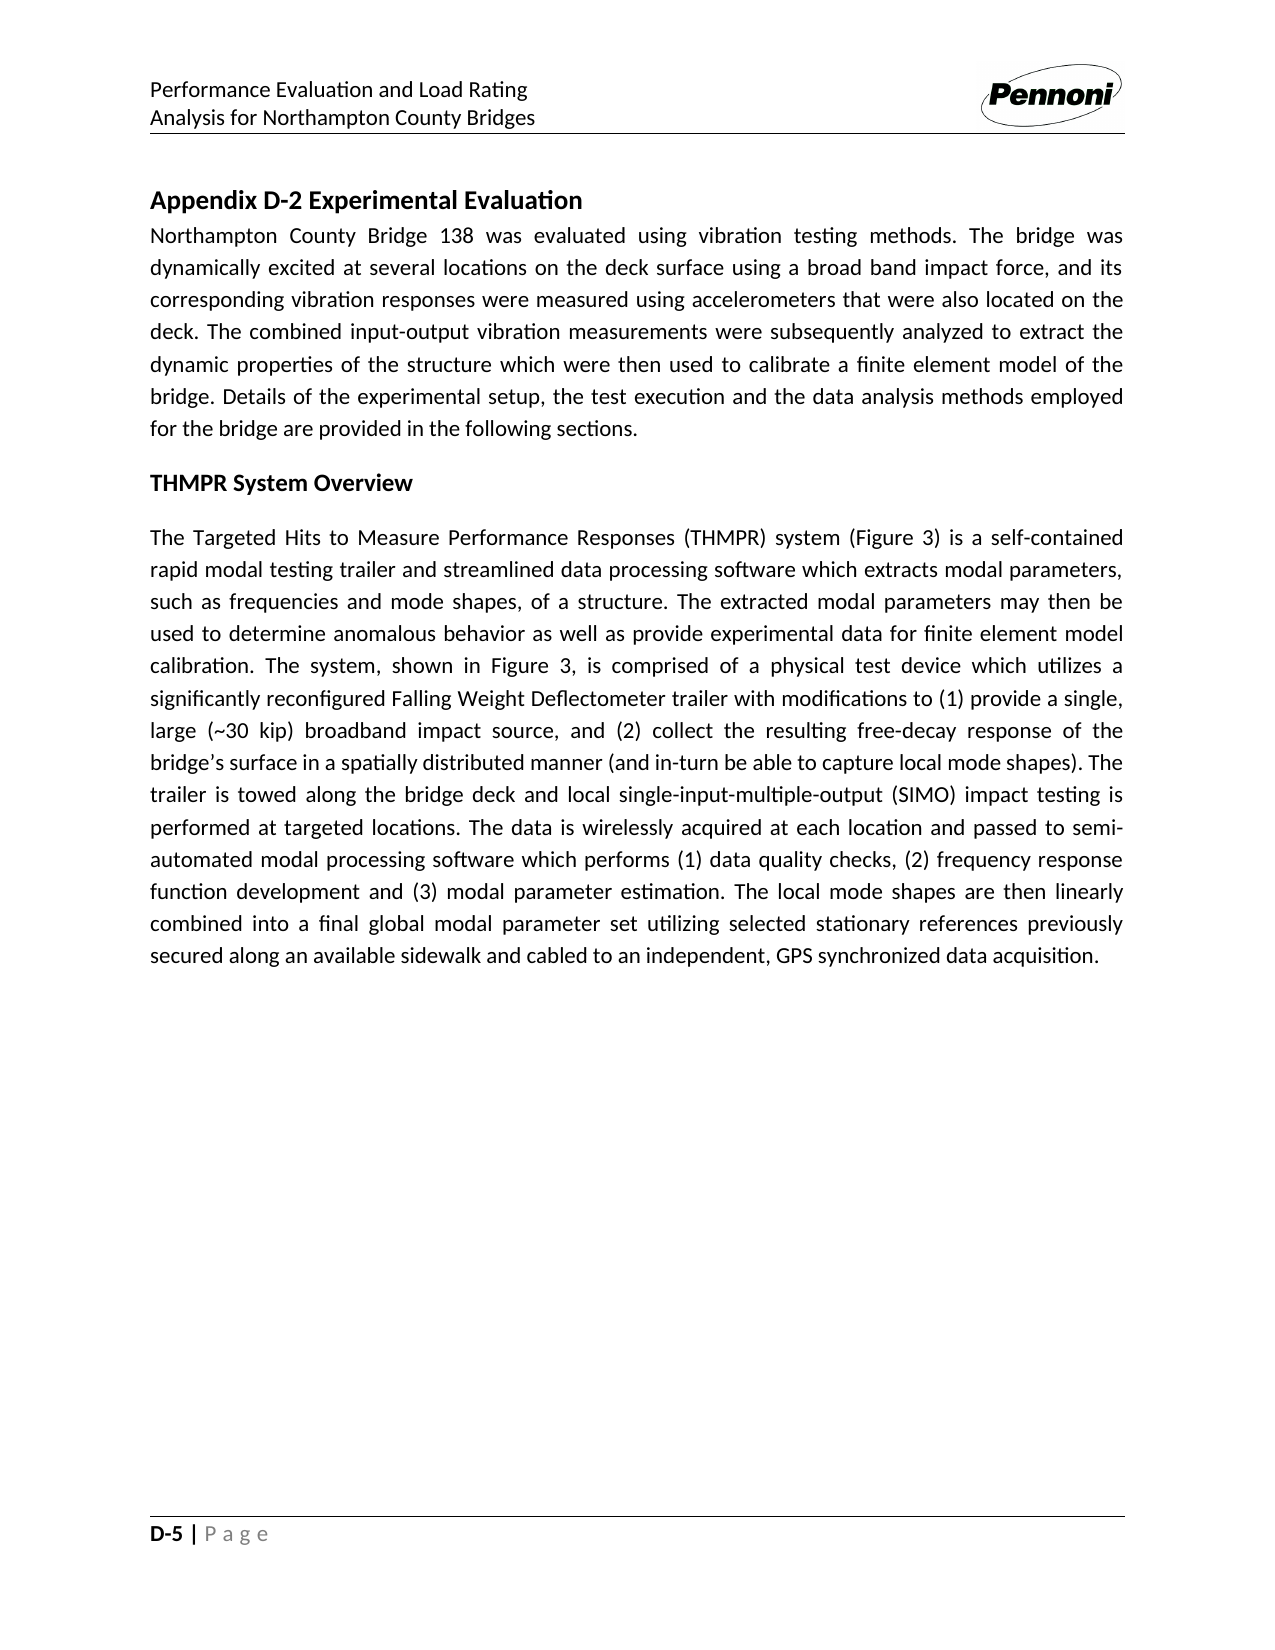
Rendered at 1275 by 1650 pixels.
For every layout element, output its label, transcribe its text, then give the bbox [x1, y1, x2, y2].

text The Targeted Hits to Measure Performance Responses (THMPR) system (Figure 3) is a self-contained rapid modal testing trailer and streamlined data processing software which extracts modal parameters, such as frequencies and mode shapes, of a structure. The extracted modal parameters may then be used to determine anomalous behavior as well as provide experimental data for finite element model calibration. The system, shown in Figure 3, is comprised of a physical test device which utilizes a significantly reconfigured Falling Weight Deflectometer trailer with modifications to (1) provide a single, large (~30 kip) broadband impact source, and (2) collect the resulting free-decay response of the bridge’s surface in a spatially distributed manner (and in-turn be able to capture local mode shapes). The trailer is towed along the bridge deck and local single-input-multiple-output (SIMO) impact testing is performed at targeted locations. The data is wirelessly acquired at each location and passed to semi-automated modal processing software which performs (1) data quality checks, (2) frequency response function development and (3) modal parameter estimation. The local mode shapes are then linearly combined into a final global modal parameter set utilizing selected stationary references previously secured along an available sidewalk and cabled to an independent, GPS synchronized data acquisition. [150, 523, 1125, 969]
subtitle Appendix D-2 Experimental Evaluation [150, 183, 1125, 216]
text THMPR System Overview [150, 467, 1125, 498]
picture [976, 61, 1125, 132]
text Northampton County Bridge 138 was evaluated using vibration testing methods. The bridge was dynamically excited at several locations on the deck surface using a broad band impact force, and its corresponding vibration responses were measured using accelerometers that were also located on the deck. The combined input-output vibration measurements were subsequently analyzed to extract the dynamic properties of the structure which were then used to calibrate a finite element model of the bridge. Details of the experimental setup, the test execution and the data analysis methods employed for the bridge are provided in the following sections. [150, 221, 1125, 442]
